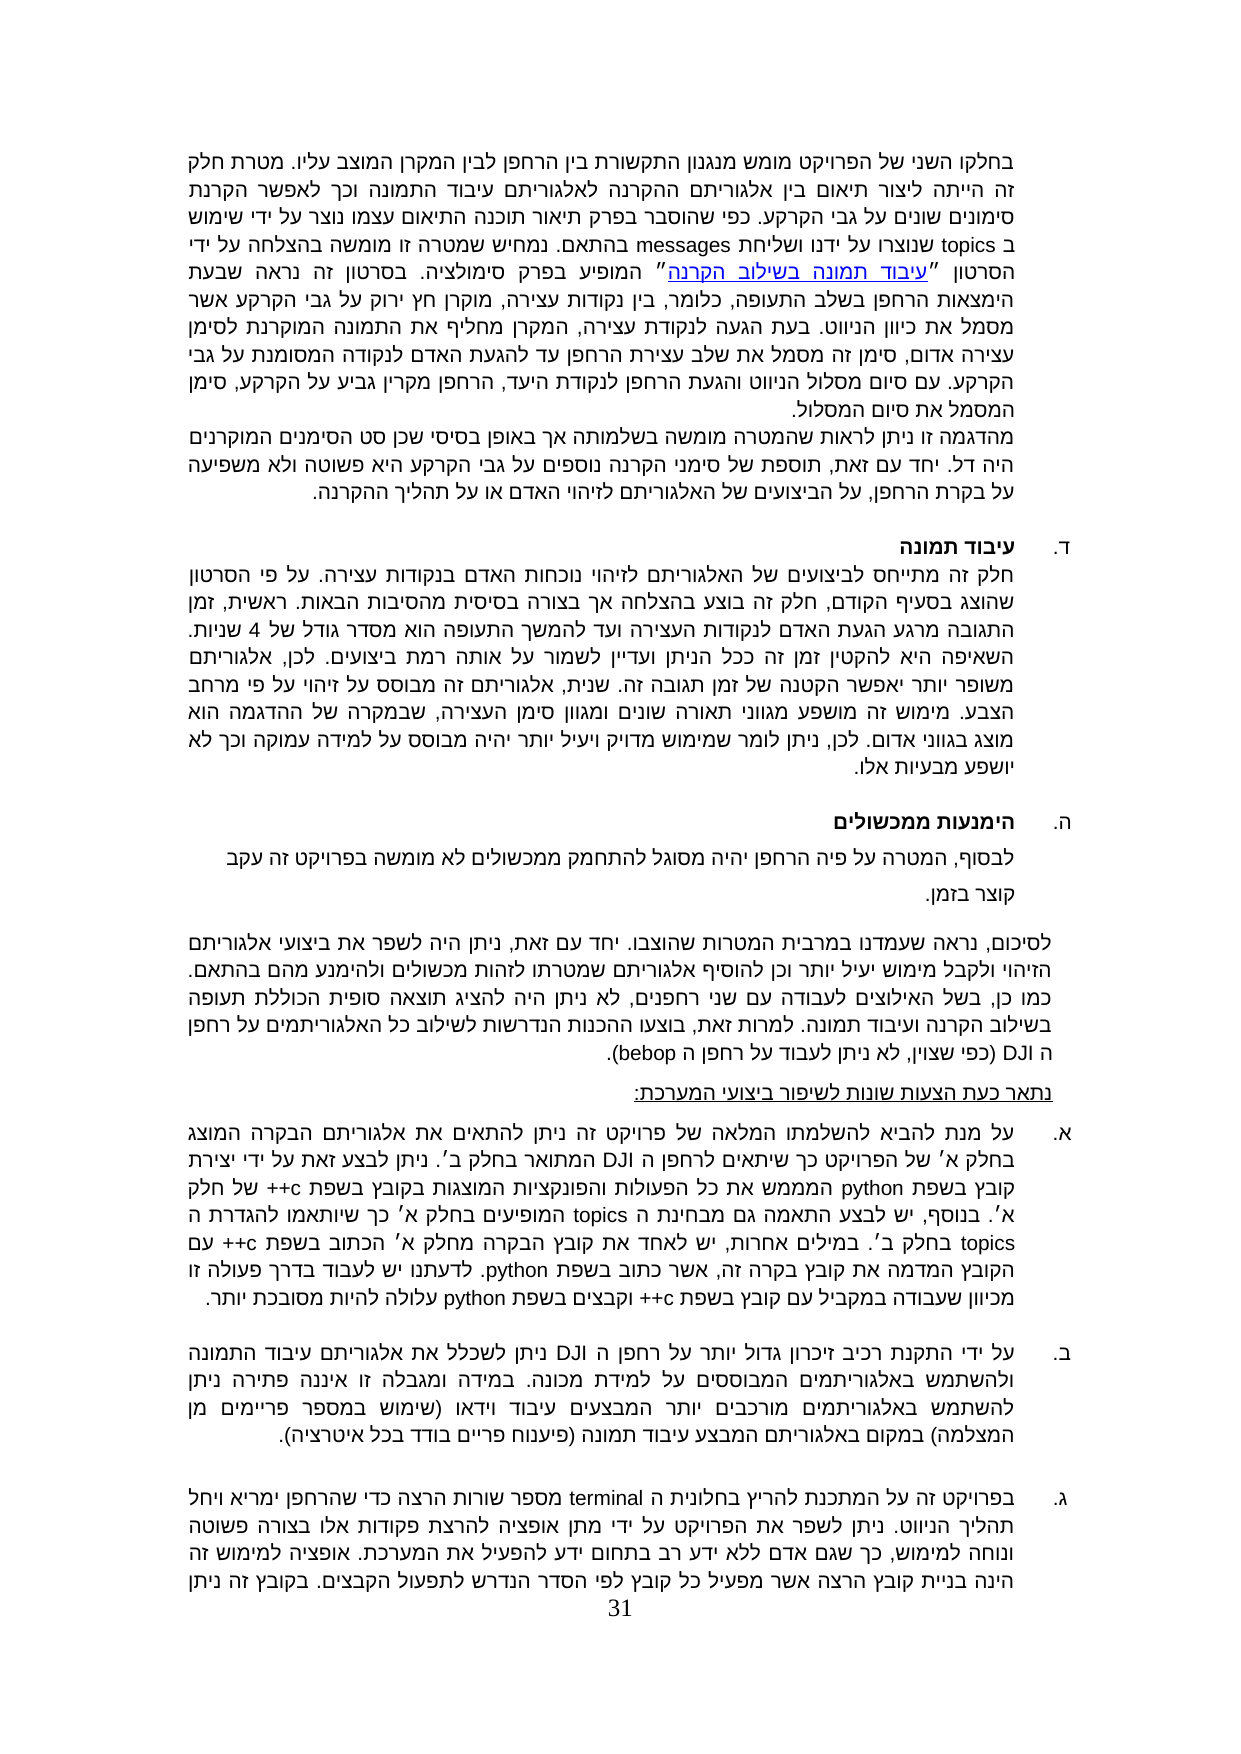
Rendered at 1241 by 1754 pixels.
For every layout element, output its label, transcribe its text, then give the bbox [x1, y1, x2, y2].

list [187, 1486, 1053, 1593]
list על מנת להביא להשלמתו המלאה של פרויקט זה ניתן להתאים את אלגוריתם הבקרה המוצג בחלק א׳ של הפרויקט כך שיתאים לרחפן ה DJI המתואר בחלק ב׳. ניתן לבצע זאת על ידי יצירת קובץ בשפת python המממש את כל הפעולות והפונקציות המוצגות בקובץ בשפת c++ של חלק א׳. בנוסף, יש לבצע התאמה גם מבחינת ה topics המופיעים בחלק א׳ כך שיותאמו להגדרת ה topics בחלק ב׳. במילים אחרות, יש לאחד את קובץ הבקרה מחלק א׳ הכתוב בשפת c++ עם הקובץ המדמה את קובץ בקרה זה, אשר כתוב בשפת python. לדעתנו יש לעבוד בדרך פעולה זו מכיוון שעבודה במקביל עם קובץ בשפת c++ וקבצים בשפת python עלולה להיות מסובכת יותר. [187, 1120, 1053, 1309]
text לסיכום, נראה שעמדנו במרבית המטרות שהוצבו. יחד עם זאת, ניתן היה לשפר את ביצועי אלגוריתם הזיהוי ולקבל מימוש יעיל יותר וכן להוסיף אלגוריתם שמטרתו לזהות מכשולים ולהימנע מהם בהתאם. כמו כן, בשל האילוצים לעבודה עם שני רחפנים, לא ניתן היה להציג תוצאה סופית הכוללת תעופה בשילוב הקרנה ועיבוד תמונה. למרות זאת, בוצעו ההכנות הנדרשות לשילוב כל האלגוריתמים על רחפן ה DJI (כפי שצוין, לא ניתן לעבוד על רחפן ה bebop). [187, 930, 1053, 1064]
list בחלקו השני של הפרויקט מומש מנגנון התקשורת בין הרחפן לבין המקרן המוצב עליו. מטרת חלק זה הייתה ליצור תיאום בין אלגוריתם ההקרנה לאלגוריתם עיבוד התמונה וכך לאפשר הקרנת סימונים שונים על גבי הקרקע. כפי שהוסבר בפרק תיאור תוכנה התיאום עצמו נוצר על ידי שימוש ב topics שנוצרו על ידנו ושליחת messages בהתאם. נמחיש שמטרה זו מומשה בהצלחה על ידי הסרטון ״עיבוד תמונה בשילוב הקרנה״ המופיע בפרק סימולציה. בסרטון זה נראה שבעת הימצאות הרחפן בשלב התעופה, כלומר, בין נקודות עצירה, מוקרן חץ ירוק על גבי הקרקע אשר מסמל את כיוון הניווט. בעת הגעה לנקודת עצירה, המקרן מחליף את התמונה המוקרנת לסימן עצירה אדום, סימן זה מסמל את שלב עצירת הרחפן עד להגעת האדם לנקודה המסומנת על גבי הקרקע. עם סיום מסלול הניווט והגעת הרחפן לנקודת היעד, הרחפן מקרין גביע על הקרקע, סימן המסמל את סיום המסלול. [187, 150, 1015, 421]
list הימנעות ממכשולים [187, 810, 1053, 834]
list מהדגמה זו ניתן לראות שהמטרה מומשה בשלמותה אך באופן בסיסי שכן סט הסימנים המוקרנים היה דל. יחד עם זאת, תוספת של סימני הקרנה נוספים על גבי הקרקע היא פשוטה ולא משפיעה על בקרת הרחפן, על הביצועים של האלגוריתם לזיהוי האדם או על תהליך ההקרנה. [187, 425, 1015, 504]
list לבסוף, המטרה על פיה הרחפן יהיה מסוגל להתחמק ממכשולים לא מומשה בפרויקט זה עקב קוצר בזמן. [187, 846, 1015, 906]
list חלק זה מתייחס לביצועים של האלגוריתם לזיהוי נוכחות האדם בנקודות עצירה. על פי הסרטון שהוצג בסעיף הקודם, חלק זה בוצע בהצלחה אך בצורה בסיסית מהסיבות הבאות. ראשית, זמן התגובה מרגע הגעת האדם לנקודות העצירה ועד להמשך התעופה הוא מסדר גודל של 4 שניות. השאיפה היא להקטין זמן זה ככל הניתן ועדיין לשמור על אותה רמת ביצועים. לכן, אלגוריתם משופר יותר יאפשר הקטנה של זמן תגובה זה. שנית, אלגוריתם זה מבוסס על זיהוי על פי מרחב הצבע. מימוש זה מושפע מגווני תאורה שונים ומגוון סימן העצירה, שבמקרה של ההדגמה הוא מוצג בגווני אדום. לכן, ניתן לומר שמימוש מדויק ויעיל יותר יהיה מבוסס על למידה עמוקה וכך לא יושפע מבעיות אלו. [187, 562, 1015, 779]
text נתאר כעת הצעות שונות לשיפור ביצועי המערכת: [187, 1080, 1053, 1104]
list על ידי התקנת רכיב זיכרון גדול יותר על רחפן ה DJI ניתן לשכלל את אלגוריתם עיבוד התמונה ולהשתמש באלגוריתמים המבוססים על למידת מכונה. במידה ומגבלה זו איננה פתירה ניתן להשתמש באלגוריתמים מורכבים יותר המבצעים עיבוד וידאו (שימוש במספר פריימים מן המצלמה) במקום באלגוריתם המבצע עיבוד תמונה (פיענוח פריים בודד בכל איטרציה). [187, 1340, 1053, 1447]
list עיבוד תמונה [187, 535, 1053, 559]
